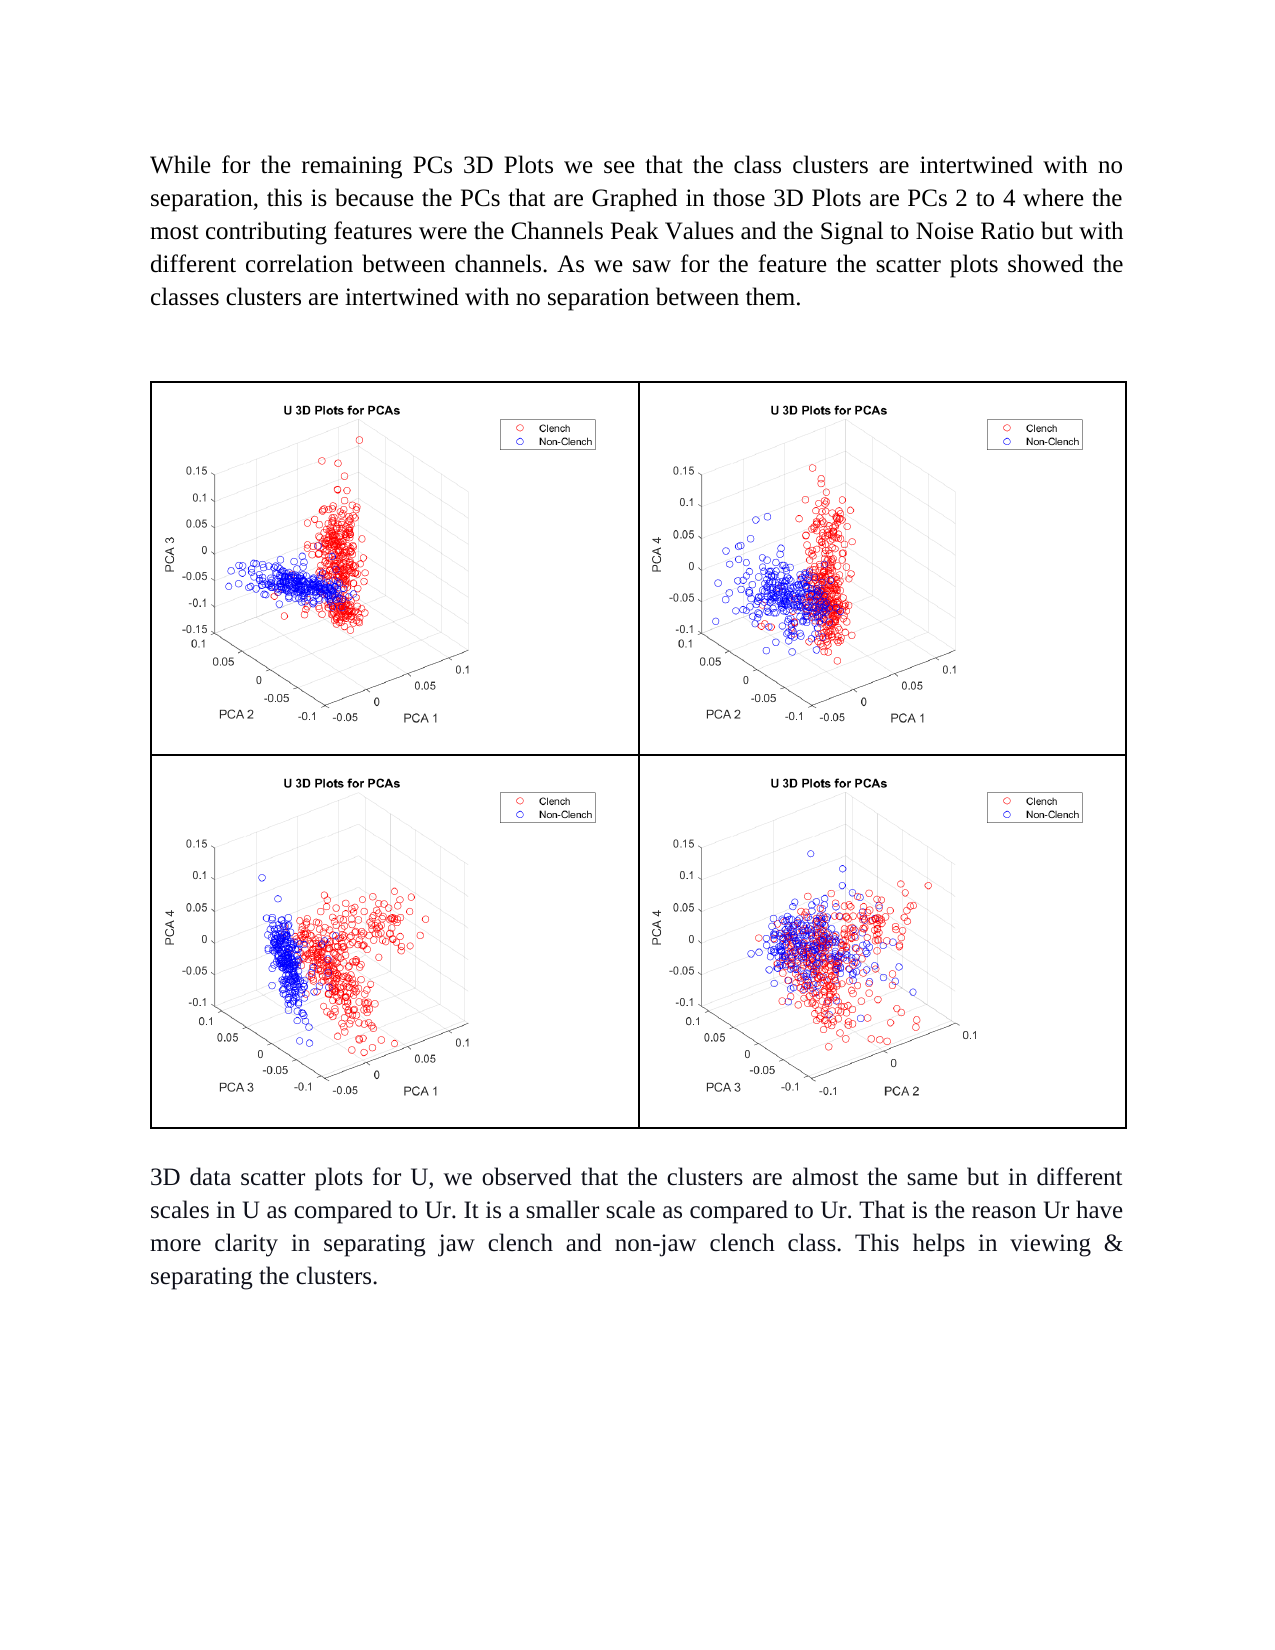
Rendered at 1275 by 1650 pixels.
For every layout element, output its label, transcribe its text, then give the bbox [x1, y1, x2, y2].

picture [161, 393, 628, 744]
text While for the remaining PCs 3D Plots we see that the class clusters are intertwined with no separation, this is because the PCs that are Graphed in those 3D Plots are PCs 2 to 4 where the most contributing features were the Channels Peak Values and the Signal to Noise Ratio but with different correlation between channels. As we saw for the feature the scatter plots showed the classes clusters are intertwined with no separation between them. [150, 150, 1125, 311]
table_header [152, 383, 638, 754]
table_header [640, 383, 1125, 754]
picture [648, 766, 1115, 1117]
text 3D data scatter plots for U, we observed that the clusters are almost the same but in different scales in U as compared to Ur. It is a smaller scale as compared to Ur. That is the reason Ur have more clarity in separating jaw clench and non-jaw clench class. This helps in viewing & separating the clusters. [150, 1162, 1125, 1290]
table_cell [152, 756, 638, 1127]
picture [161, 766, 628, 1117]
table_cell [640, 756, 1125, 1127]
picture [648, 393, 1115, 744]
